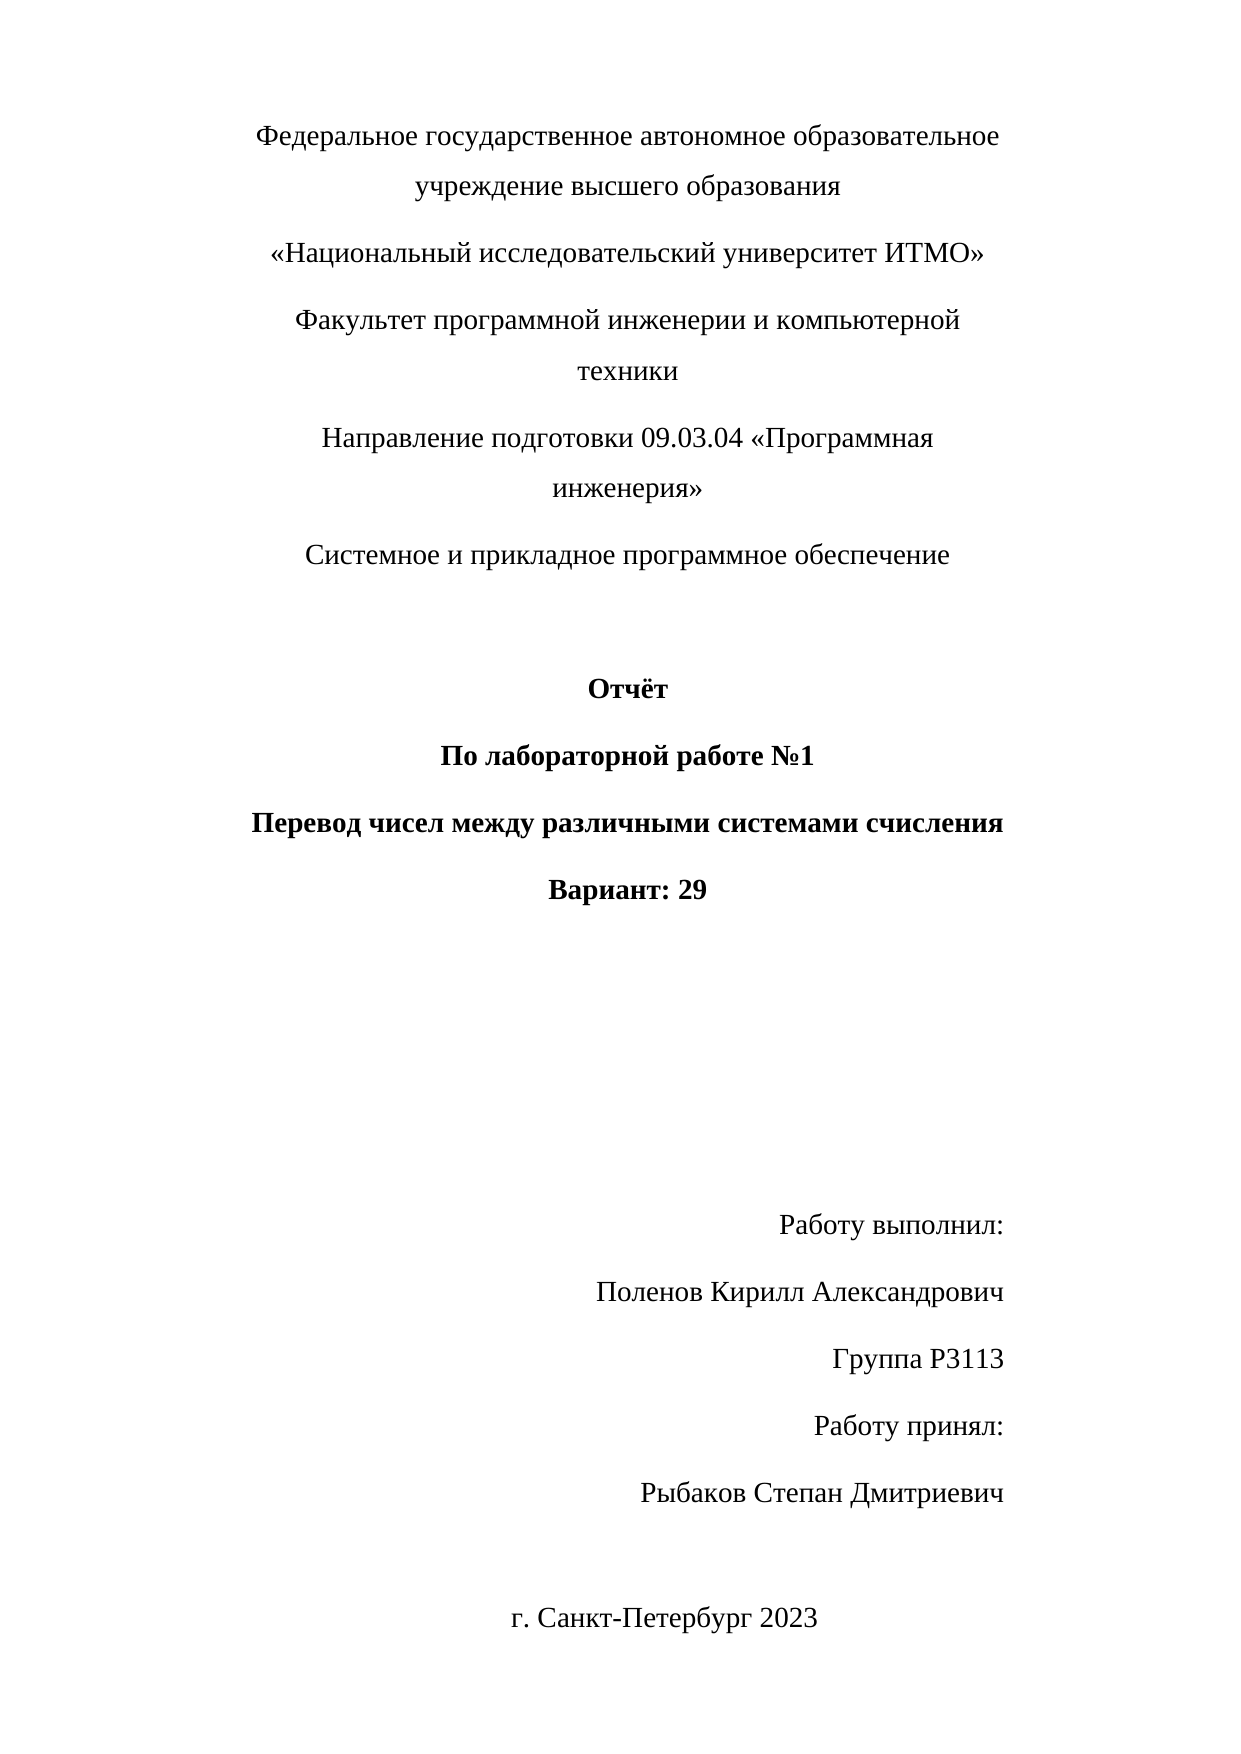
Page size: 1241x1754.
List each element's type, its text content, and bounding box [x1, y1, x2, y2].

text Перевод чисел между различными системами счисления [251, 805, 1004, 838]
text Факультет программной инженерии и компьютерной техники [251, 302, 1004, 386]
text Системное и прикладное программное обеспечение [251, 537, 1004, 571]
text Группа Р3113 [251, 1341, 1004, 1374]
text Работу выполнил: [251, 1207, 1004, 1240]
text Отчёт [251, 671, 1004, 704]
text Поленов Кирилл Александрович [251, 1274, 1004, 1307]
text «Национальный исследовательский университет ИТМО» [251, 235, 1004, 269]
text Вариант: 29 [251, 872, 1004, 905]
text Федеральное государственное автономное образовательное учреждение высшего образования [251, 118, 1004, 202]
text Рыбаков Степан Дмитриевич [251, 1475, 1004, 1508]
text По лабораторной работе №1 [251, 738, 1004, 771]
text Направление подготовки 09.03.04 «Программная инженерия» [251, 420, 1004, 503]
text Работу принял: [251, 1408, 1004, 1441]
